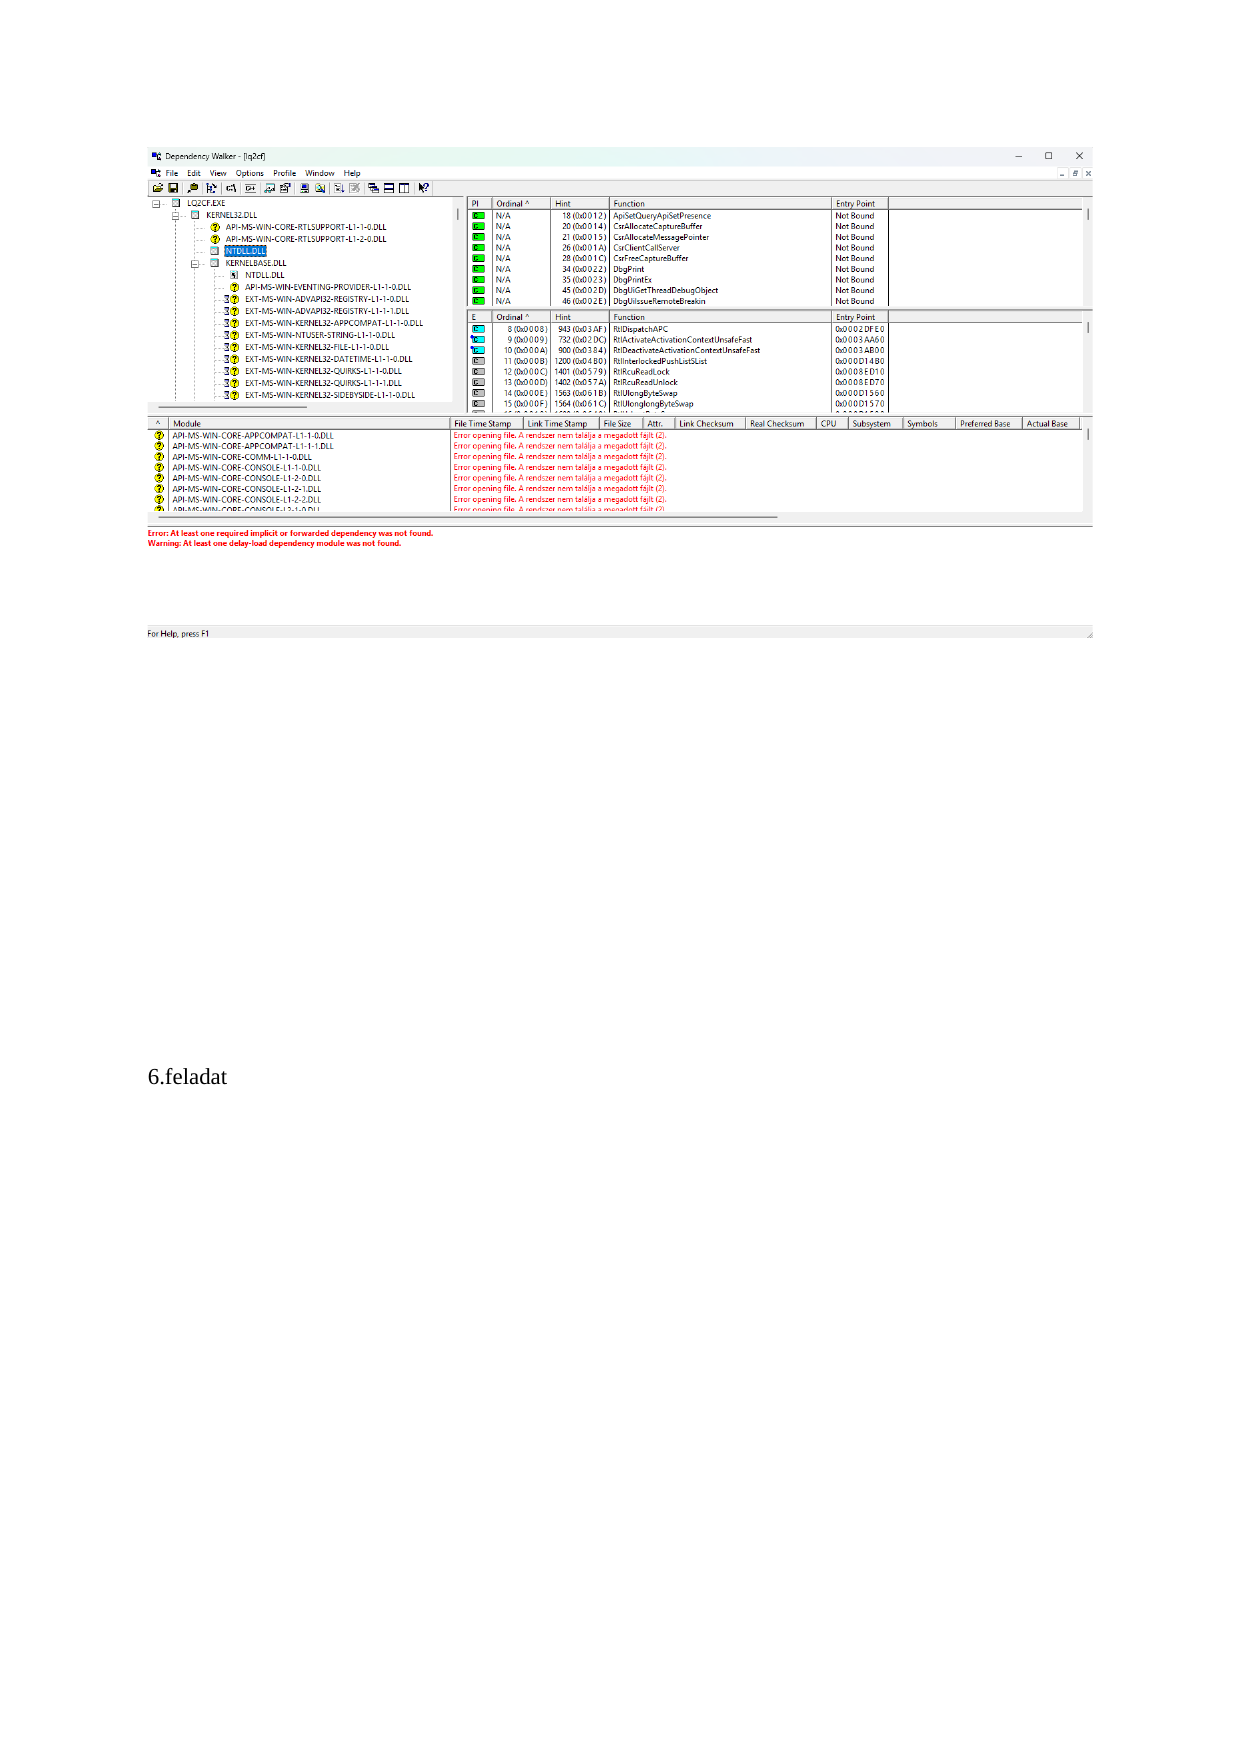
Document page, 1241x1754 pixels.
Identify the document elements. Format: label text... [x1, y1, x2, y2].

text 6.feladat [148, 1063, 1093, 1089]
picture [147, 147, 1093, 638]
